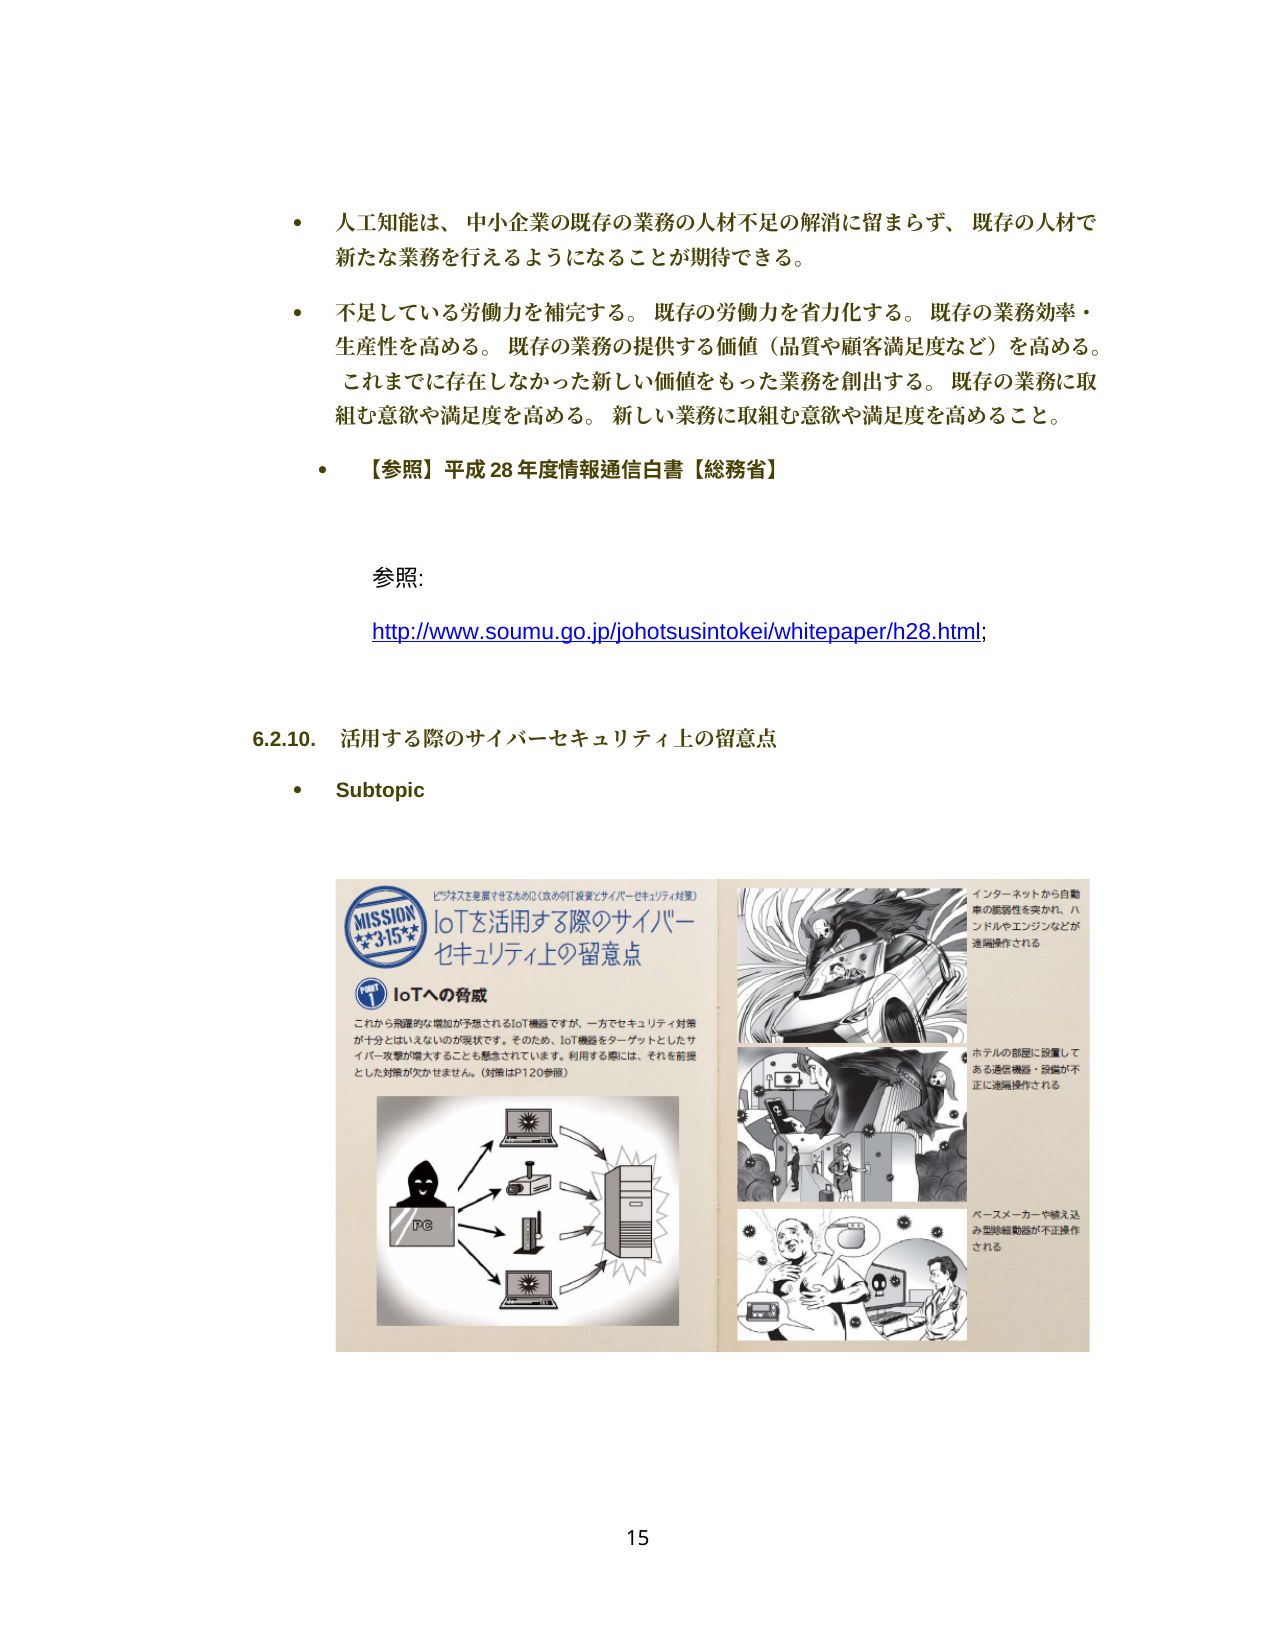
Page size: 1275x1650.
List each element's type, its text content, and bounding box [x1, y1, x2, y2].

text http://www.soumu.go.jp/johotsusintokei/whitepaper/h28.html; [372, 618, 1098, 645]
picture [335, 879, 1090, 1352]
list 人工知能は、 中小企業の既存の業務の人材不足の解消に留まらず、 既存の人材で新たな業務を行えるようになることが期待できる。 [294, 207, 1098, 271]
list Subtopic [294, 778, 1098, 802]
list 活用する際のサイバーセキュリティ上の留意点 [252, 723, 1098, 753]
text 参照: [372, 562, 1098, 593]
list 不足している労働力を補完する。 既存の労働力を省力化する。 既存の業務効率・生産性を高める。 既存の業務の提供する価値（品質や顧客満足度など）を高める。 これまでに存在しなかった新しい価値をもった業務を創出する。 既存の業務に取組む意欲や満足度を高める。 新しい業務に取組む意欲や満足度を高めること。 [294, 296, 1098, 429]
list 【参照】平成28年度情報通信白書【総務省】 [319, 455, 1098, 483]
